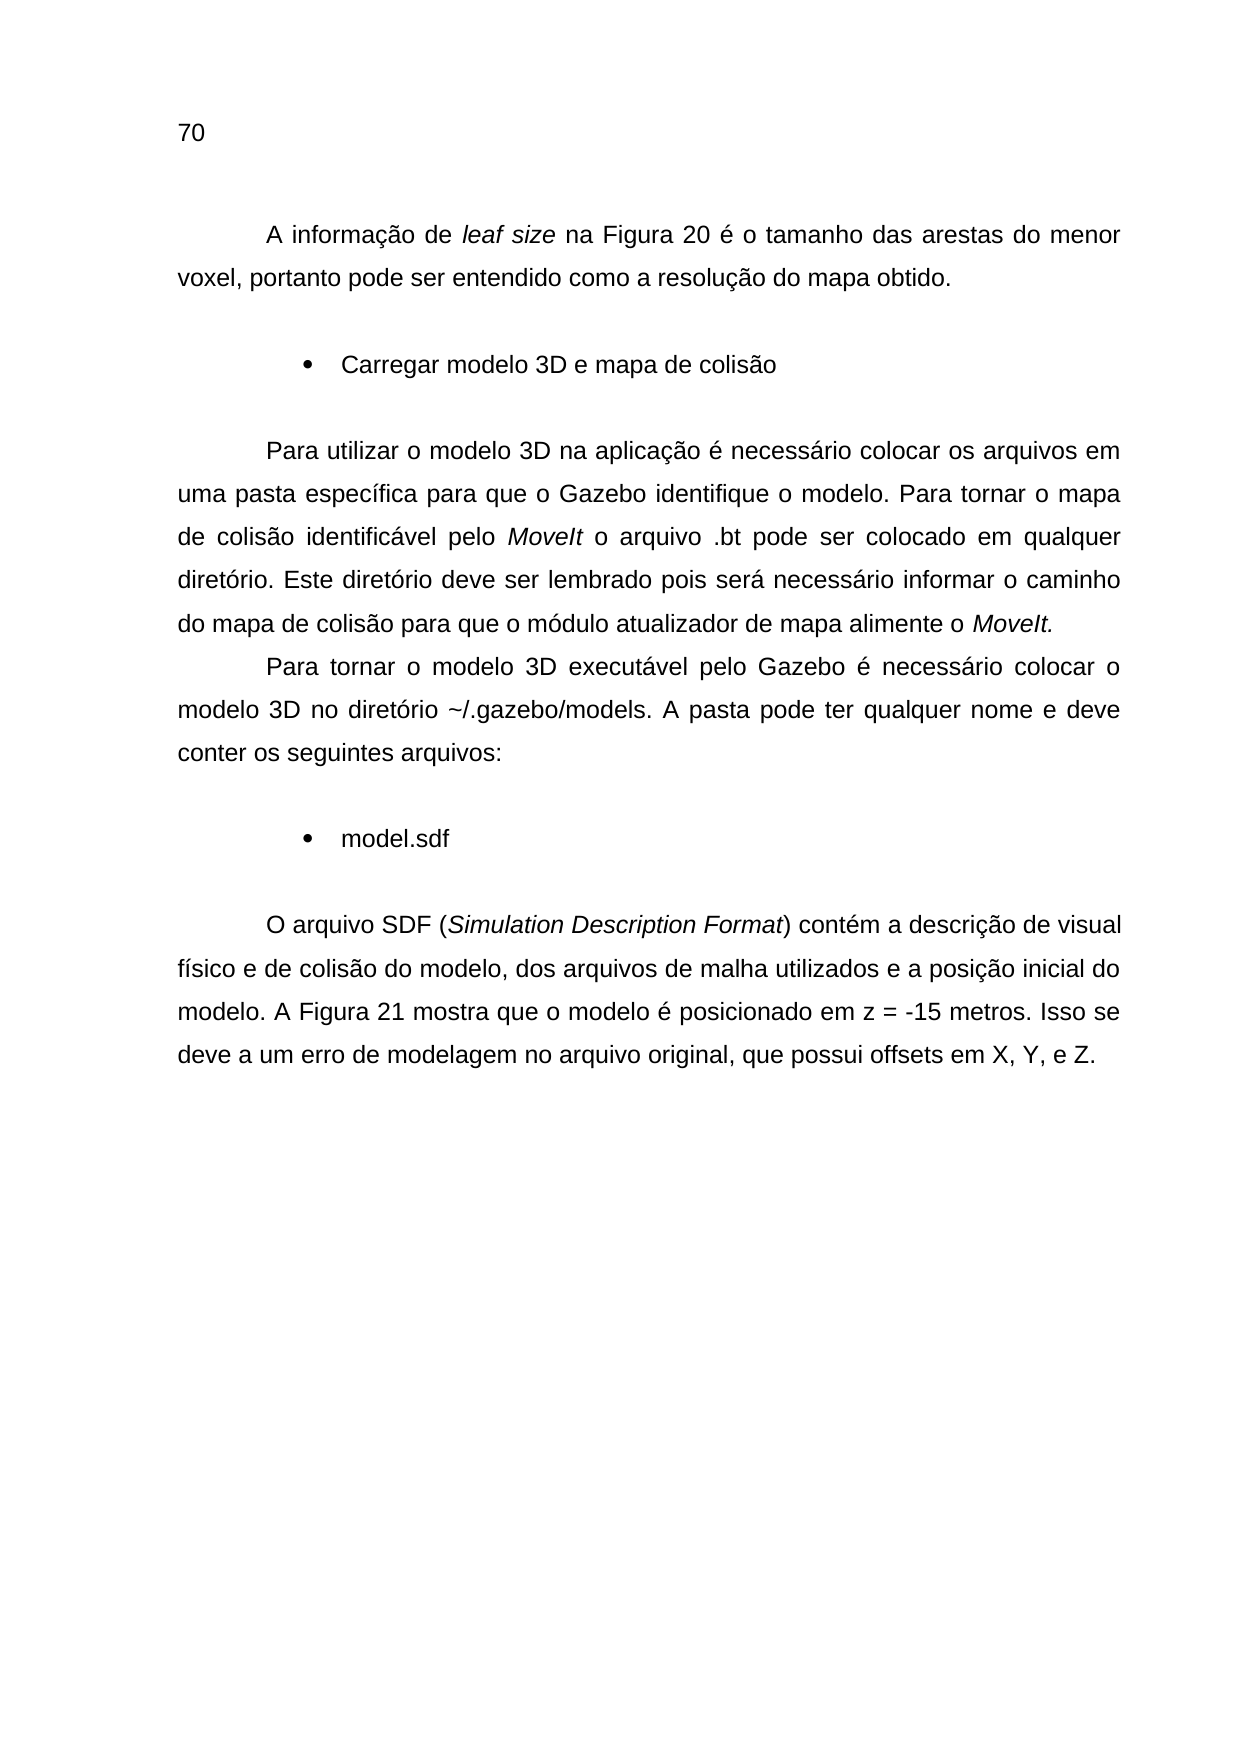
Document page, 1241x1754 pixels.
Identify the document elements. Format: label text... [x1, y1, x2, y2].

text Para tornar o modelo 3D executável pelo Gazebo é necessário colocar o modelo 3D no diretório ~/.gazebo/models. A pasta pode ter qualquer nome e deve conter os seguintes arquivos: [177, 652, 1122, 767]
list Carregar modelo 3D e mapa de colisão [303, 350, 1122, 378]
list model.sdf [303, 824, 1122, 853]
text O arquivo SDF (Simulation Description Format) contém a descrição de visual físico e de colisão do modelo, dos arquivos de malha utilizados e a posição inicial do modelo. A Figura 21 mostra que o modelo é posicionado em z = -15 metros. Isso se deve a um erro de modelagem no arquivo original, que possui offsets em X, Y, e Z. [177, 911, 1122, 1069]
text A informação de leaf size na Figura 20 é o tamanho das arestas do menor voxel, portanto pode ser entendido como a resolução do mapa obtido. [177, 220, 1122, 292]
text Para utilizar o modelo 3D na aplicação é necessário colocar os arquivos em uma pasta específica para que o Gazebo identifique o modelo. Para tornar o mapa de colisão identificável pelo MoveIt o arquivo .bt pode ser colocado em qualquer diretório. Este diretório deve ser lembrado pois será necessário informar o caminho do mapa de colisão para que o módulo atualizador de mapa alimente o MoveIt. [177, 436, 1122, 637]
